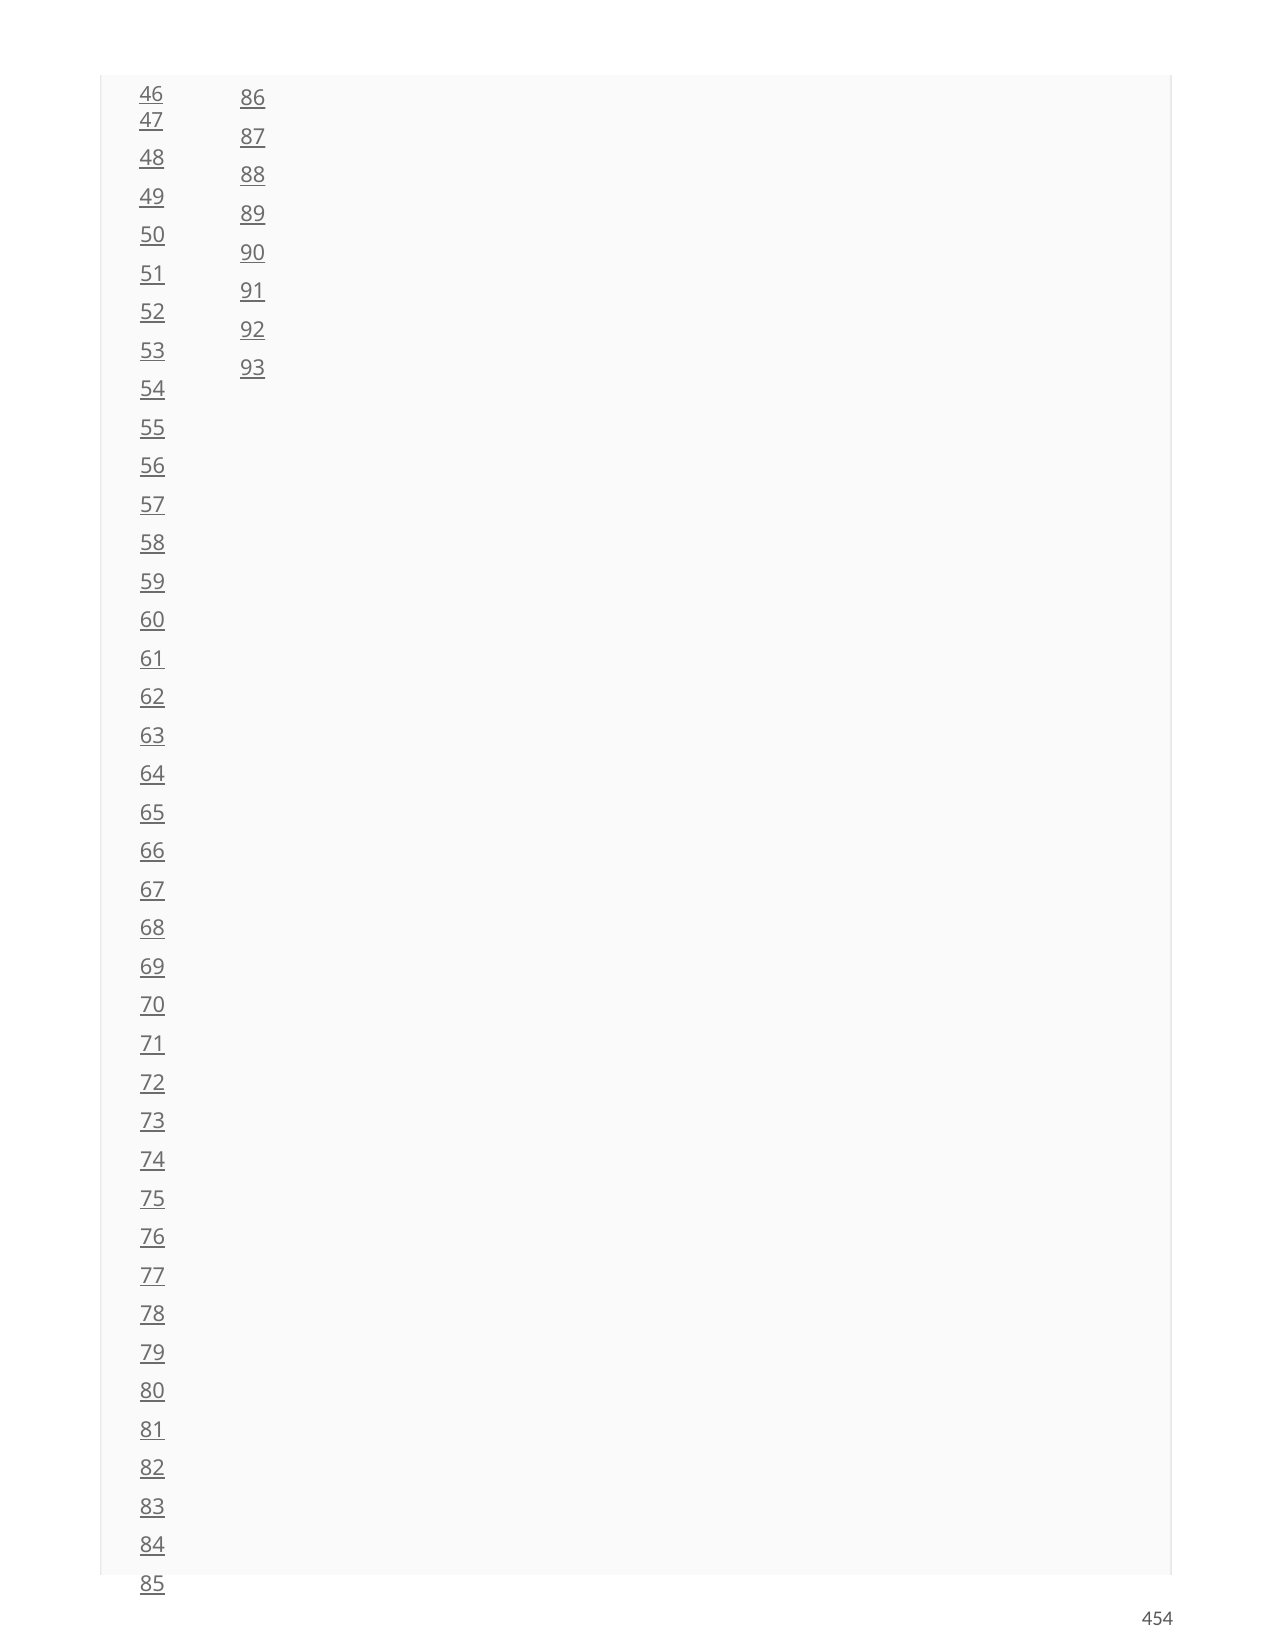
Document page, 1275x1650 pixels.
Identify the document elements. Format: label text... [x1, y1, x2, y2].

text 78 [140, 1299, 190, 1327]
text 65 [139, 798, 190, 826]
text 67 [139, 875, 190, 903]
picture [100, 75, 1172, 1575]
text 80 [139, 1376, 190, 1404]
text 66 [139, 836, 190, 864]
text 56 [140, 451, 190, 479]
text 85 [139, 1569, 190, 1597]
text 71 [140, 1029, 190, 1057]
text 57 [140, 490, 190, 518]
text 63 [139, 721, 190, 749]
text 62 [139, 682, 190, 710]
text 64 [139, 759, 190, 787]
text 74 [140, 1145, 190, 1173]
text 49 [139, 182, 190, 210]
text 82 [139, 1453, 190, 1481]
text 89 [240, 199, 1173, 227]
text 47 [139, 105, 190, 133]
text 48 [139, 143, 190, 171]
text 60 [139, 605, 190, 633]
text 54 [140, 374, 190, 402]
text 70 [140, 990, 190, 1018]
text 90 [240, 237, 1173, 266]
text 52 [140, 297, 190, 325]
text 59 [140, 567, 190, 595]
text 68 [139, 913, 190, 941]
text 55 [140, 413, 190, 441]
text 73 [140, 1106, 190, 1134]
text 69 [139, 952, 190, 980]
text 50 [140, 220, 190, 248]
text 58 [140, 528, 190, 556]
text 86 [240, 83, 1173, 112]
text 61 [139, 643, 190, 672]
text 88 [240, 160, 1173, 189]
text 51 [140, 259, 190, 287]
text 76 [140, 1222, 190, 1250]
text 77 [140, 1261, 190, 1289]
text 92 [240, 314, 1173, 343]
text 79 [140, 1338, 190, 1366]
text 46 [139, 83, 190, 105]
text 84 [139, 1530, 190, 1558]
text 87 [240, 122, 1173, 150]
text 91 [240, 276, 1173, 304]
text 81 [139, 1414, 190, 1443]
text 53 [140, 336, 190, 364]
text 93 [240, 353, 1173, 381]
text 83 [139, 1492, 190, 1520]
text 72 [140, 1067, 190, 1096]
text 75 [140, 1184, 190, 1212]
